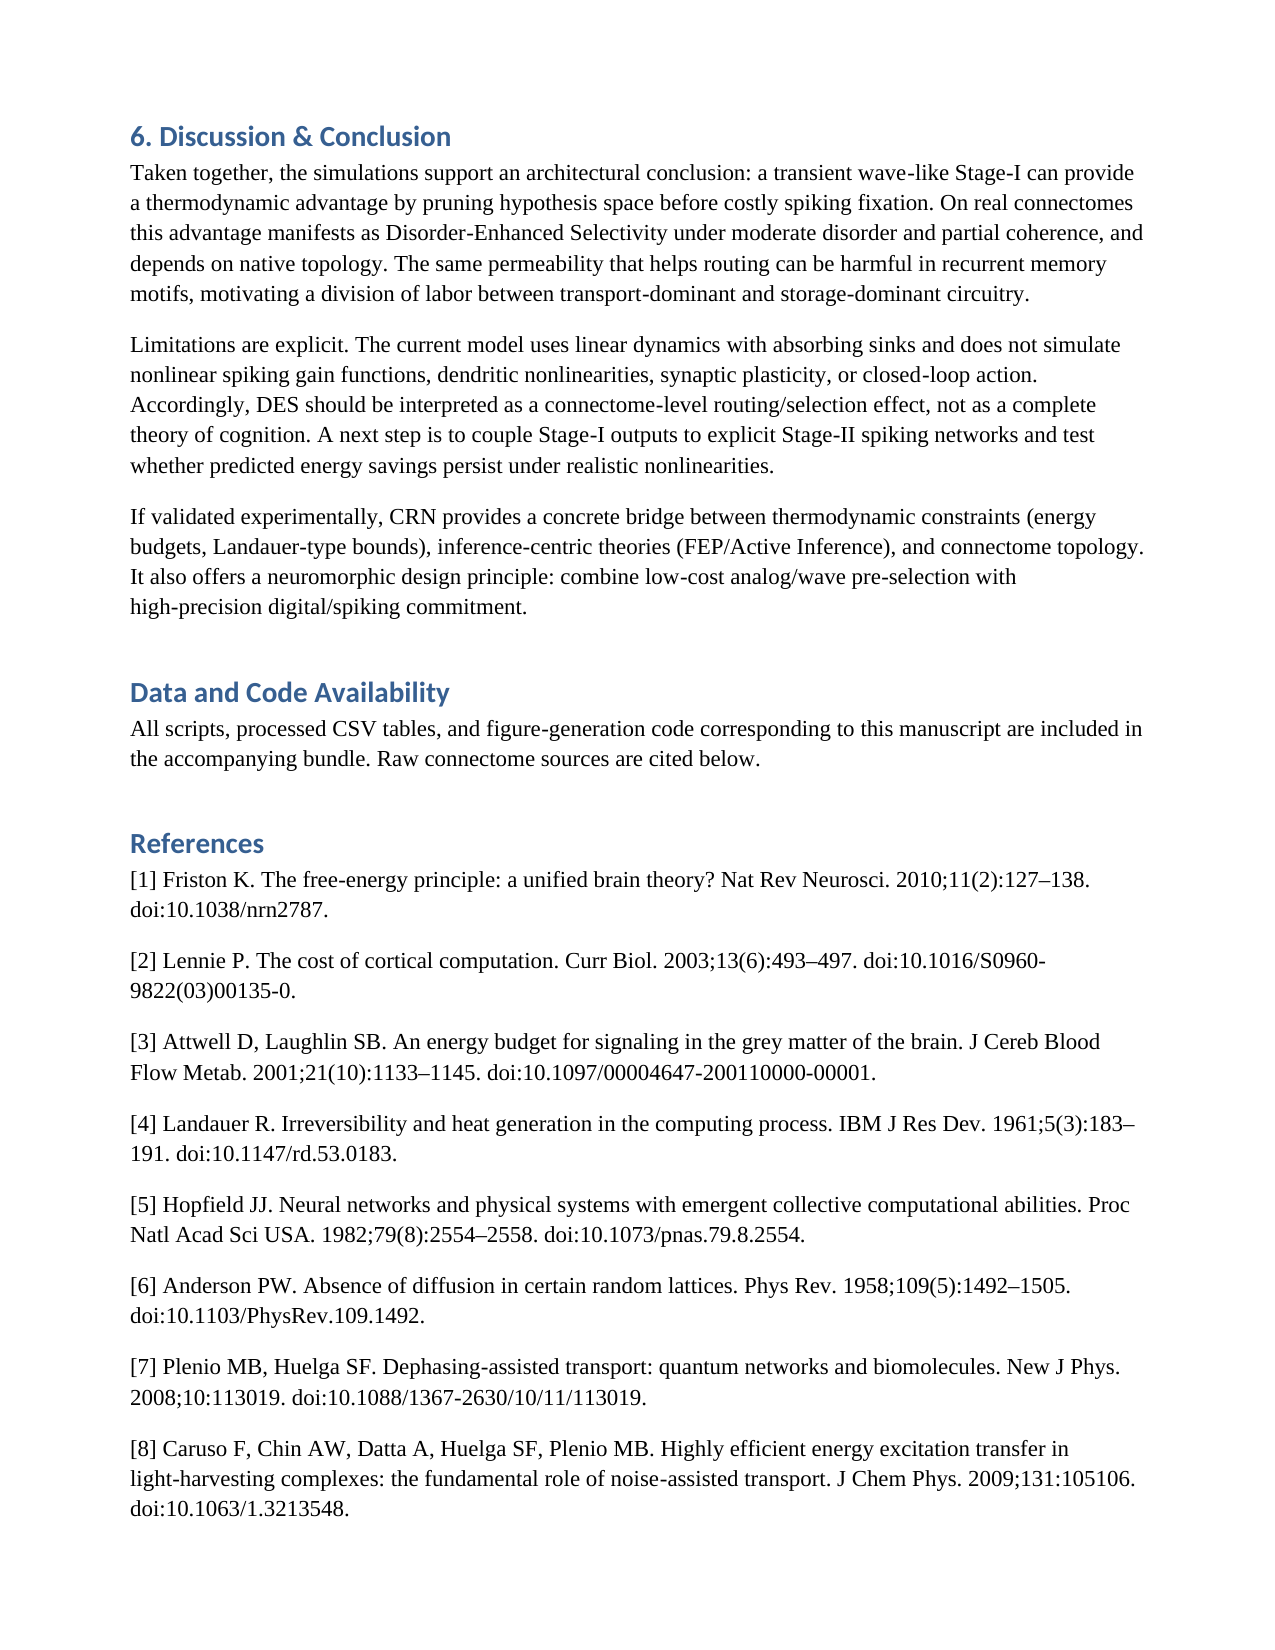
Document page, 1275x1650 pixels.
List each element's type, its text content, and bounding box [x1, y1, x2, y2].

text [4] Landauer R. Irreversibility and heat generation in the computing process. IBM J Res Dev. 1961;5(3):183–191. doi:10.1147/rd.53.0183. [130, 1110, 1145, 1166]
text [3] Attwell D, Laughlin SB. An energy budget for signaling in the grey matter of the brain. J Cereb Blood Flow Metab. 2001;21(10):1133–1145. doi:10.1097/00004647-200110000-00001. [130, 1028, 1145, 1085]
subtitle Data and Code Availability [130, 674, 1145, 709]
text [1] Friston K. The free‑energy principle: a unified brain theory? Nat Rev Neurosci. 2010;11(2):127–138. doi:10.1038/nrn2787. [130, 866, 1145, 922]
subtitle 6. Discussion & Conclusion [130, 118, 1145, 154]
text All scripts, processed CSV tables, and figure‑generation code corresponding to this manuscript are included in the accompanying bundle. Raw connectome sources are cited below. [130, 714, 1145, 771]
text [2] Lennie P. The cost of cortical computation. Curr Biol. 2003;13(6):493–497. doi:10.1016/S0960-9822(03)00135-0. [130, 947, 1145, 1004]
text [7] Plenio MB, Huelga SF. Dephasing‑assisted transport: quantum networks and biomolecules. New J Phys. 2008;10:113019. doi:10.1088/1367-2630/10/11/113019. [130, 1353, 1145, 1410]
text [5] Hopfield JJ. Neural networks and physical systems with emergent collective computational abilities. Proc Natl Acad Sci USA. 1982;79(8):2554–2558. doi:10.1073/pnas.79.8.2554. [130, 1191, 1145, 1247]
text Taken together, the simulations support an architectural conclusion: a transient wave‑like Stage‑I can provide a thermodynamic advantage by pruning hypothesis space before costly spiking fixation. On real connectomes this advantage manifests as Disorder‑Enhanced Selectivity under moderate disorder and partial coherence, and depends on native topology. The same permeability that helps routing can be harmful in recurrent memory motifs, motivating a division of labor between transport‑dominant and storage‑dominant circuitry. [130, 159, 1145, 306]
text [6] Anderson PW. Absence of diffusion in certain random lattices. Phys Rev. 1958;109(5):1492–1505. doi:10.1103/PhysRev.109.1492. [130, 1272, 1145, 1329]
text If validated experimentally, CRN provides a concrete bridge between thermodynamic constraints (energy budgets, Landauer‑type bounds), inference‑centric theories (FEP/Active Inference), and connectome topology. It also offers a neuromorphic design principle: combine low‑cost analog/wave pre‑selection with high‑precision digital/spiking commitment. [130, 503, 1145, 620]
text [8] Caruso F, Chin AW, Datta A, Huelga SF, Plenio MB. Highly efficient energy excitation transfer in light‑harvesting complexes: the fundamental role of noise‑assisted transport. J Chem Phys. 2009;131:105106. doi:10.1063/1.3213548. [130, 1435, 1145, 1521]
subtitle References [130, 825, 1145, 861]
text Limitations are explicit. The current model uses linear dynamics with absorbing sinks and does not simulate nonlinear spiking gain functions, dendritic nonlinearities, synaptic plasticity, or closed‑loop action. Accordingly, DES should be interpreted as a connectome‑level routing/selection effect, not as a complete theory of cognition. A next step is to couple Stage‑I outputs to explicit Stage‑II spiking networks and test whether predicted energy savings persist under realistic nonlinearities. [130, 331, 1145, 478]
